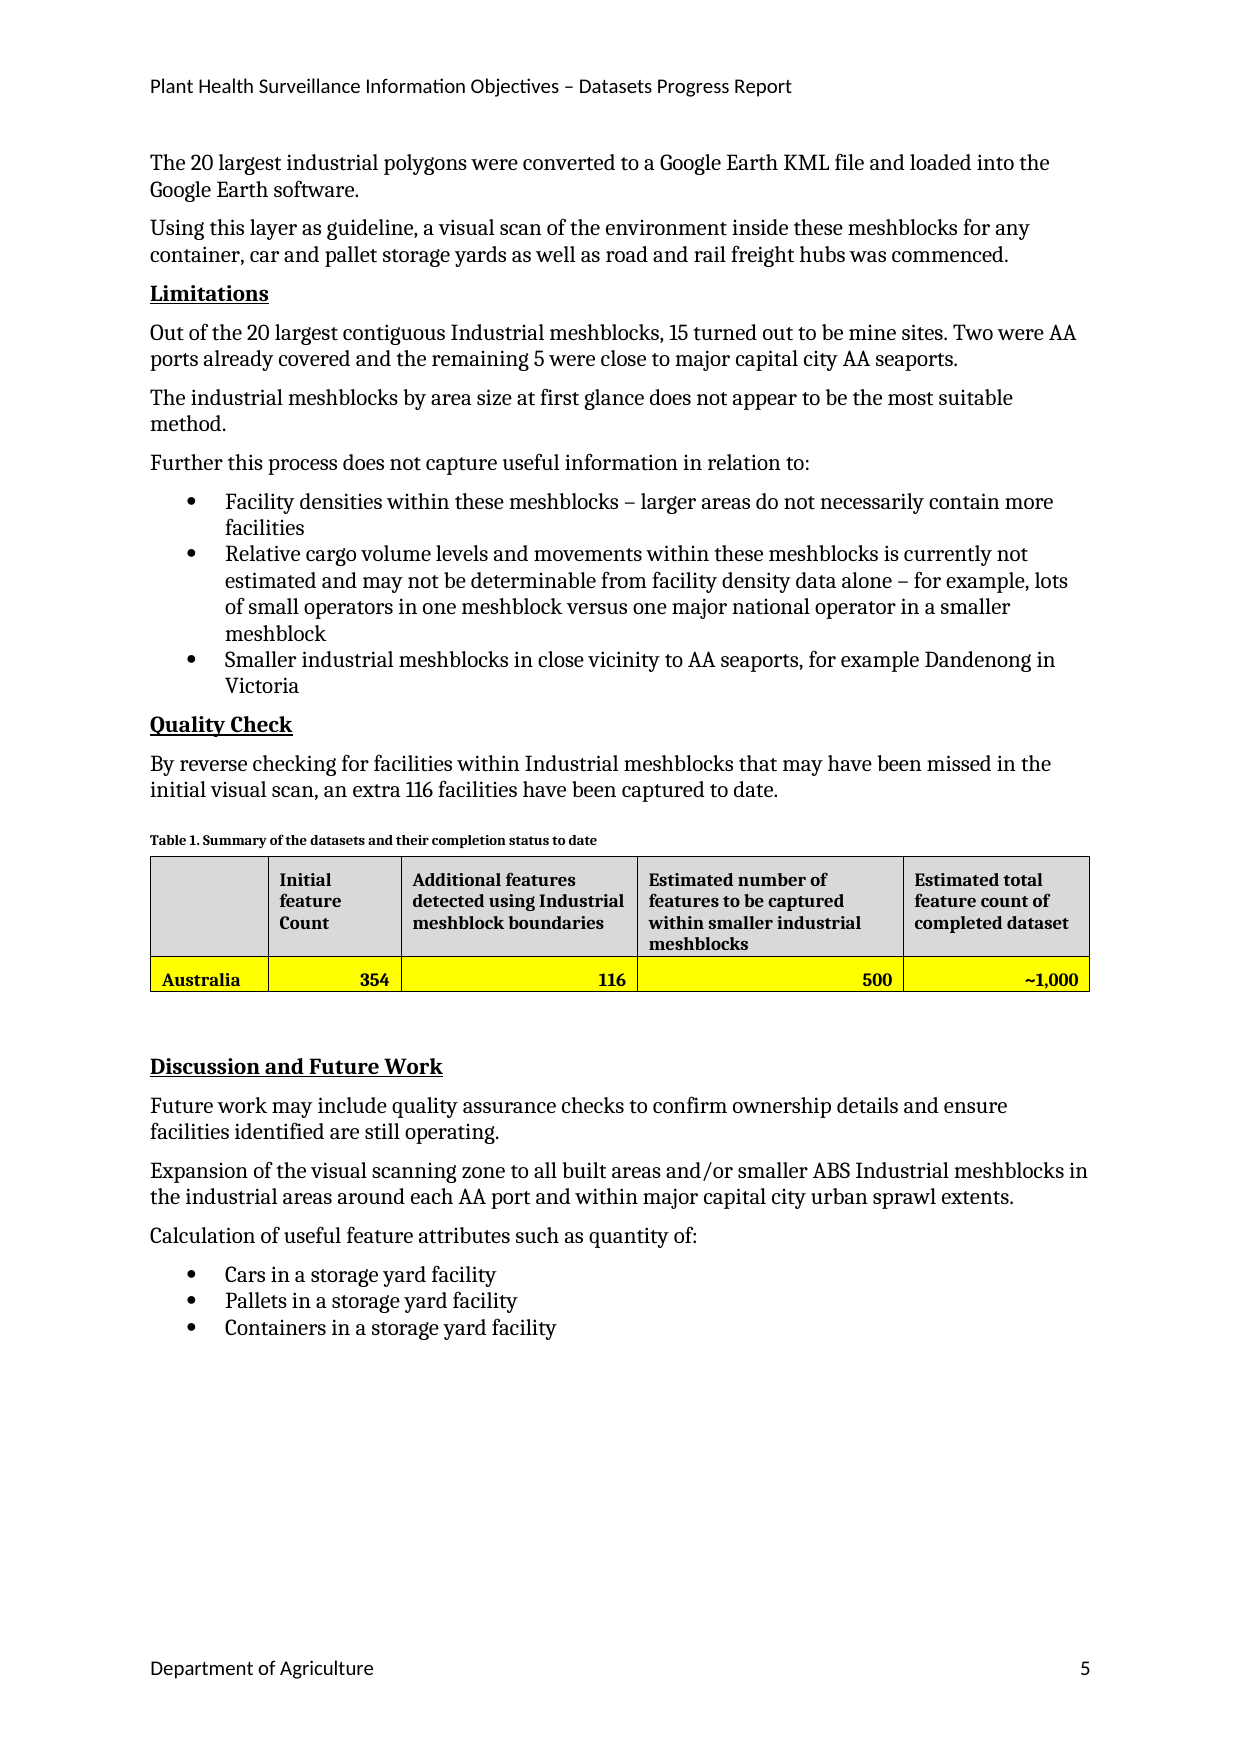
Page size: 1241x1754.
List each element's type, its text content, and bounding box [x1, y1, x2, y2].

table_cell Australia [151, 957, 268, 991]
text The industrial meshblocks by area size at first glance does not appear to be the most suitable method. [150, 384, 1090, 437]
table_header Additional features detected using Industrial meshblock boundaries [402, 857, 637, 956]
text Future work may include quality assurance checks to confirm ownership details and ensure facilities identified are still operating. [150, 1092, 1090, 1145]
table_header Estimated total feature count of completed dataset [904, 857, 1089, 956]
table_header Estimated number of features to be captured within smaller industrial meshblocks [638, 857, 903, 956]
list Relative cargo volume levels and movements within these meshblocks is currently not estimated and may not be determinable from facility density data alone – for example, lots of small operators in one meshblock versus one major national operator in a smaller meshblock [187, 541, 1090, 647]
subtitle Table 1. Summary of the datasets and their completion status to date [150, 833, 1090, 849]
table_cell ~1,000 [904, 957, 1089, 991]
text Calculation of useful feature attributes such as quantity of: [150, 1223, 1090, 1249]
text By reverse checking for facilities within Industrial meshblocks that may have been missed in the initial visual scan, an extra 116 facilities have been captured to date. [150, 751, 1090, 803]
table_cell 116 [402, 957, 637, 991]
list Facility densities within these meshblocks – larger areas do not necessarily contain more facilities [187, 488, 1090, 541]
text Using this layer as guideline, a visual scan of the environment inside these meshblocks for any container, car and pallet storage yards as well as road and rail freight hubs was commenced. [150, 215, 1090, 268]
list Smaller industrial meshblocks in close vicinity to AA seaports, for example Dandenong in Victoria [187, 647, 1090, 699]
list Containers in a storage yard facility [187, 1314, 1090, 1341]
text Quality Check [150, 712, 1090, 738]
text The 20 largest industrial polygons were converted to a Google Earth KML file and loaded into the Google Earth software. [150, 150, 1090, 203]
subtitle Discussion and Future Work [150, 1053, 1090, 1080]
text Out of the 20 largest contiguous Industrial meshblocks, 15 turned out to be mine sites. Two were AA ports already covered and the remaining 5 were close to major capital city AA seaports. [150, 319, 1090, 372]
text Further this process does not capture useful information in relation to: [150, 450, 1090, 476]
list Pallets in a storage yard facility [187, 1288, 1090, 1314]
table_cell 500 [638, 957, 903, 991]
table_cell 354 [269, 957, 401, 991]
text Limitations [150, 280, 1090, 307]
table_header [151, 857, 268, 956]
table_header Initial feature Count [269, 857, 401, 956]
text Expansion of the visual scanning zone to all built areas and/or smaller ABS Industrial meshblocks in the industrial areas around each AA port and within major capital city urban sprawl extents. [150, 1158, 1090, 1210]
list Cars in a storage yard facility [187, 1262, 1090, 1288]
